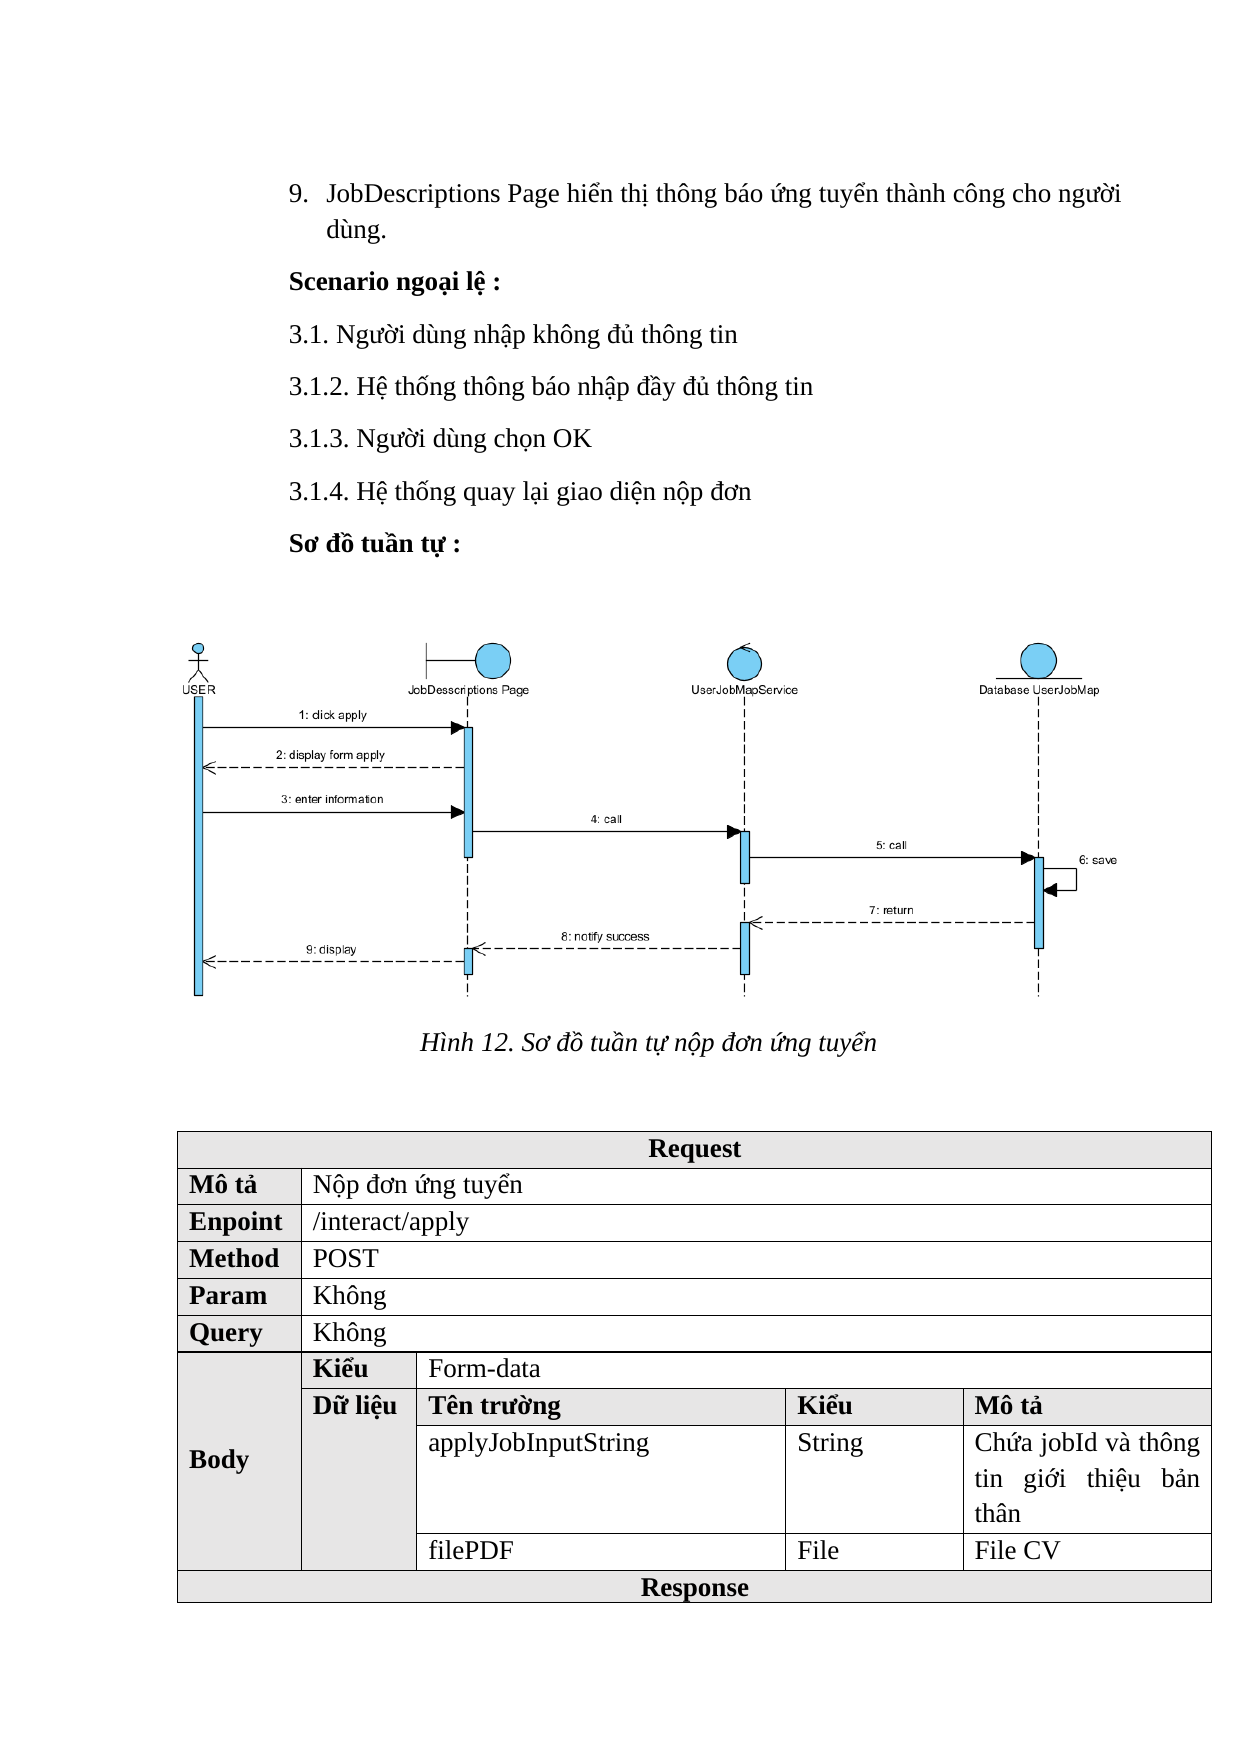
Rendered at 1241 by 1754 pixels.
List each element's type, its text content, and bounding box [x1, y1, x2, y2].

text 3.1.3. Người dùng chọn OK [213, 422, 1122, 454]
table_cell Response [178, 1571, 1211, 1602]
table_cell Không [302, 1279, 1211, 1315]
table_cell Không [302, 1316, 1211, 1351]
table_header Request [178, 1132, 1211, 1168]
table_cell Dữ liệu [302, 1389, 416, 1570]
table_cell Param [178, 1279, 301, 1315]
table_cell /interact/apply [302, 1205, 1211, 1241]
table_cell Query [178, 1316, 301, 1351]
table_cell POST [302, 1242, 1211, 1278]
table_cell Enpoint [178, 1205, 301, 1241]
text 3.1. Người dùng nhập không đủ thông tin [213, 318, 1122, 349]
picture [177, 632, 1123, 1006]
table_cell Method [178, 1242, 301, 1278]
table_cell Mô tả [964, 1389, 1211, 1425]
table_cell Mô tả [178, 1169, 301, 1204]
table_cell Kiểu [302, 1353, 416, 1388]
text Sơ đồ tuần tự : [213, 527, 1122, 558]
table_cell Chứa jobId và thông tin giới thiệu bản thân [964, 1426, 1211, 1533]
table_cell String [786, 1426, 963, 1533]
text 3.1.2. Hệ thống thông báo nhập đầy đủ thông tin [213, 370, 1122, 401]
table_cell Nộp đơn ứng tuyển [302, 1169, 1211, 1204]
table_cell Form-data [417, 1353, 1211, 1388]
text 3.1.4. Hệ thống quay lại giao diện nộp đơn [213, 475, 1122, 506]
text Scenario ngoại lệ : [213, 265, 1122, 296]
table_cell Body [178, 1353, 301, 1570]
table_cell Tên trường [417, 1389, 785, 1425]
table_cell File CV [964, 1534, 1211, 1570]
table_cell applyJobInputString [417, 1426, 785, 1533]
table_cell Kiểu [786, 1389, 963, 1425]
table_cell File [786, 1534, 963, 1570]
list JobDescriptions Page hiển thị thông báo ứng tuyển thành công cho người dùng. [288, 177, 1122, 244]
table_cell filePDF [417, 1534, 785, 1570]
